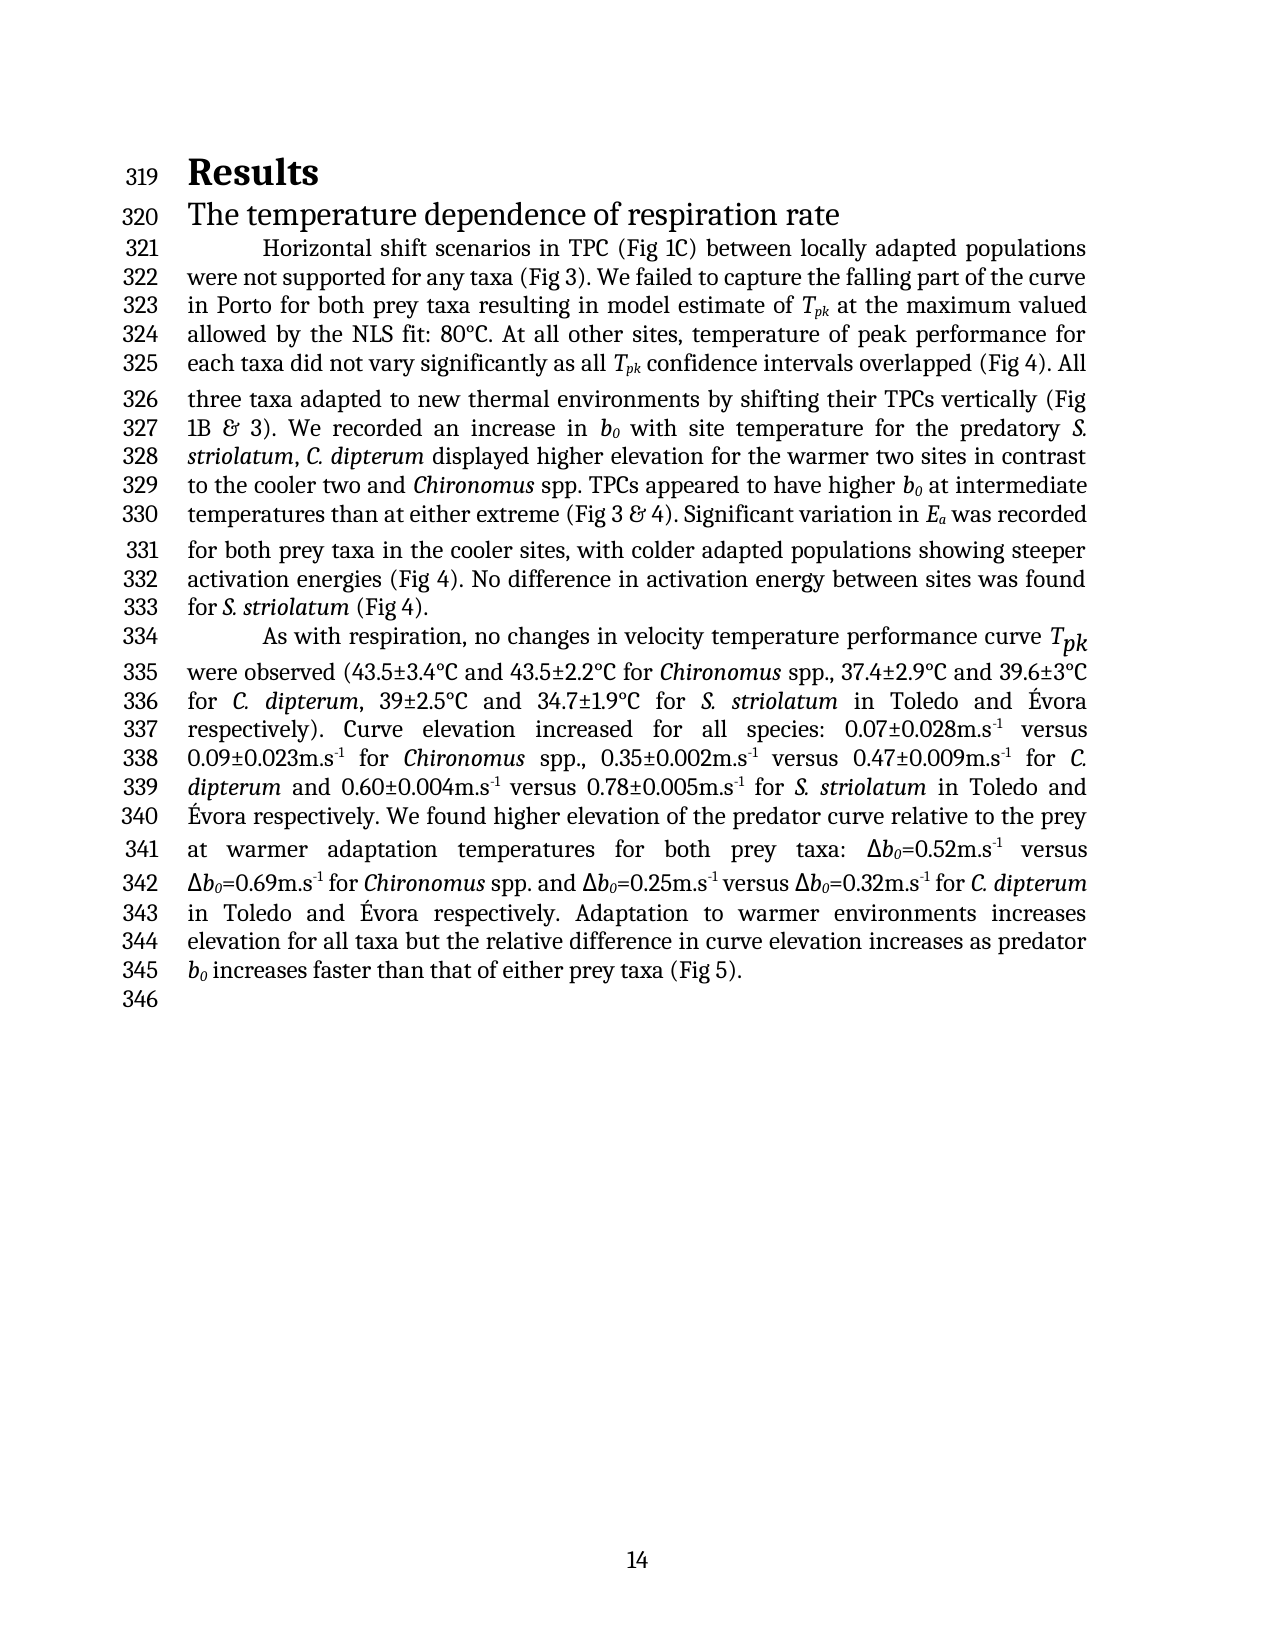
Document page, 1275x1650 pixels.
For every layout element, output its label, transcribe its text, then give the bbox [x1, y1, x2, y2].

text Results [187, 150, 1087, 196]
text The temperature dependence of respiration rate [187, 196, 1087, 234]
text Horizontal shift scenarios in TPC (Fig 1C) between locally adapted populations were not supported for any taxa (Fig 3). We failed to capture the falling part of the curve in Porto for both prey taxa resulting in model estimate of Tpk at the maximum valued allowed by the NLS fit: 80°C. At all other sites, temperature of peak performance for each taxa did not vary significantly as all Tpk confidence intervals overlapped (Fig 4). All three taxa adapted to new thermal environments by shifting their TPCs vertically (Fig 1B & 3). We recorded an increase in b0 with site temperature for the predatory S. striolatum, C. dipterum displayed higher elevation for the warmer two sites in contrast to the cooler two and Chironomus spp. TPCs appeared to have higher b0 at intermediate temperatures than at either extreme (Fig 3 & 4). Significant variation in Ea was recorded for both prey taxa in the cooler sites, with colder adapted populations showing steeper activation energies (Fig 4). No difference in activation energy between sites was found for S. striolatum (Fig 4). [187, 234, 1087, 622]
text As with respiration, no changes in velocity temperature performance curve Tpk were observed (43.5±3.4°C and 43.5±2.2°C for Chironomus spp., 37.4±2.9°C and 39.6±3°C for C. dipterum, 39±2.5°C and 34.7±1.9°C for S. striolatum in Toledo and Évora respectively). Curve elevation increased for all species: 0.07±0.028m.s-1 versus 0.09±0.023m.s-1 for Chironomus spp., 0.35±0.002m.s-1 versus 0.47±0.009m.s-1 for C. dipterum and 0.60±0.004m.s-1 versus 0.78±0.005m.s-1 for S. striolatum in Toledo and Évora respectively. We found higher elevation of the predator curve relative to the prey at warmer adaptation temperatures for both prey taxa: Δb0=0.52m.s-1 versus Δb0=0.69m.s-1 for Chironomus spp. and Δb0=0.25m.s-1 versus Δb0=0.32m.s-1 for C. dipterum in Toledo and Évora respectively. Adaptation to warmer environments increases elevation for all taxa but the relative difference in curve elevation increases as predator b0 increases faster than that of either prey taxa (Fig 5). [187, 622, 1087, 985]
